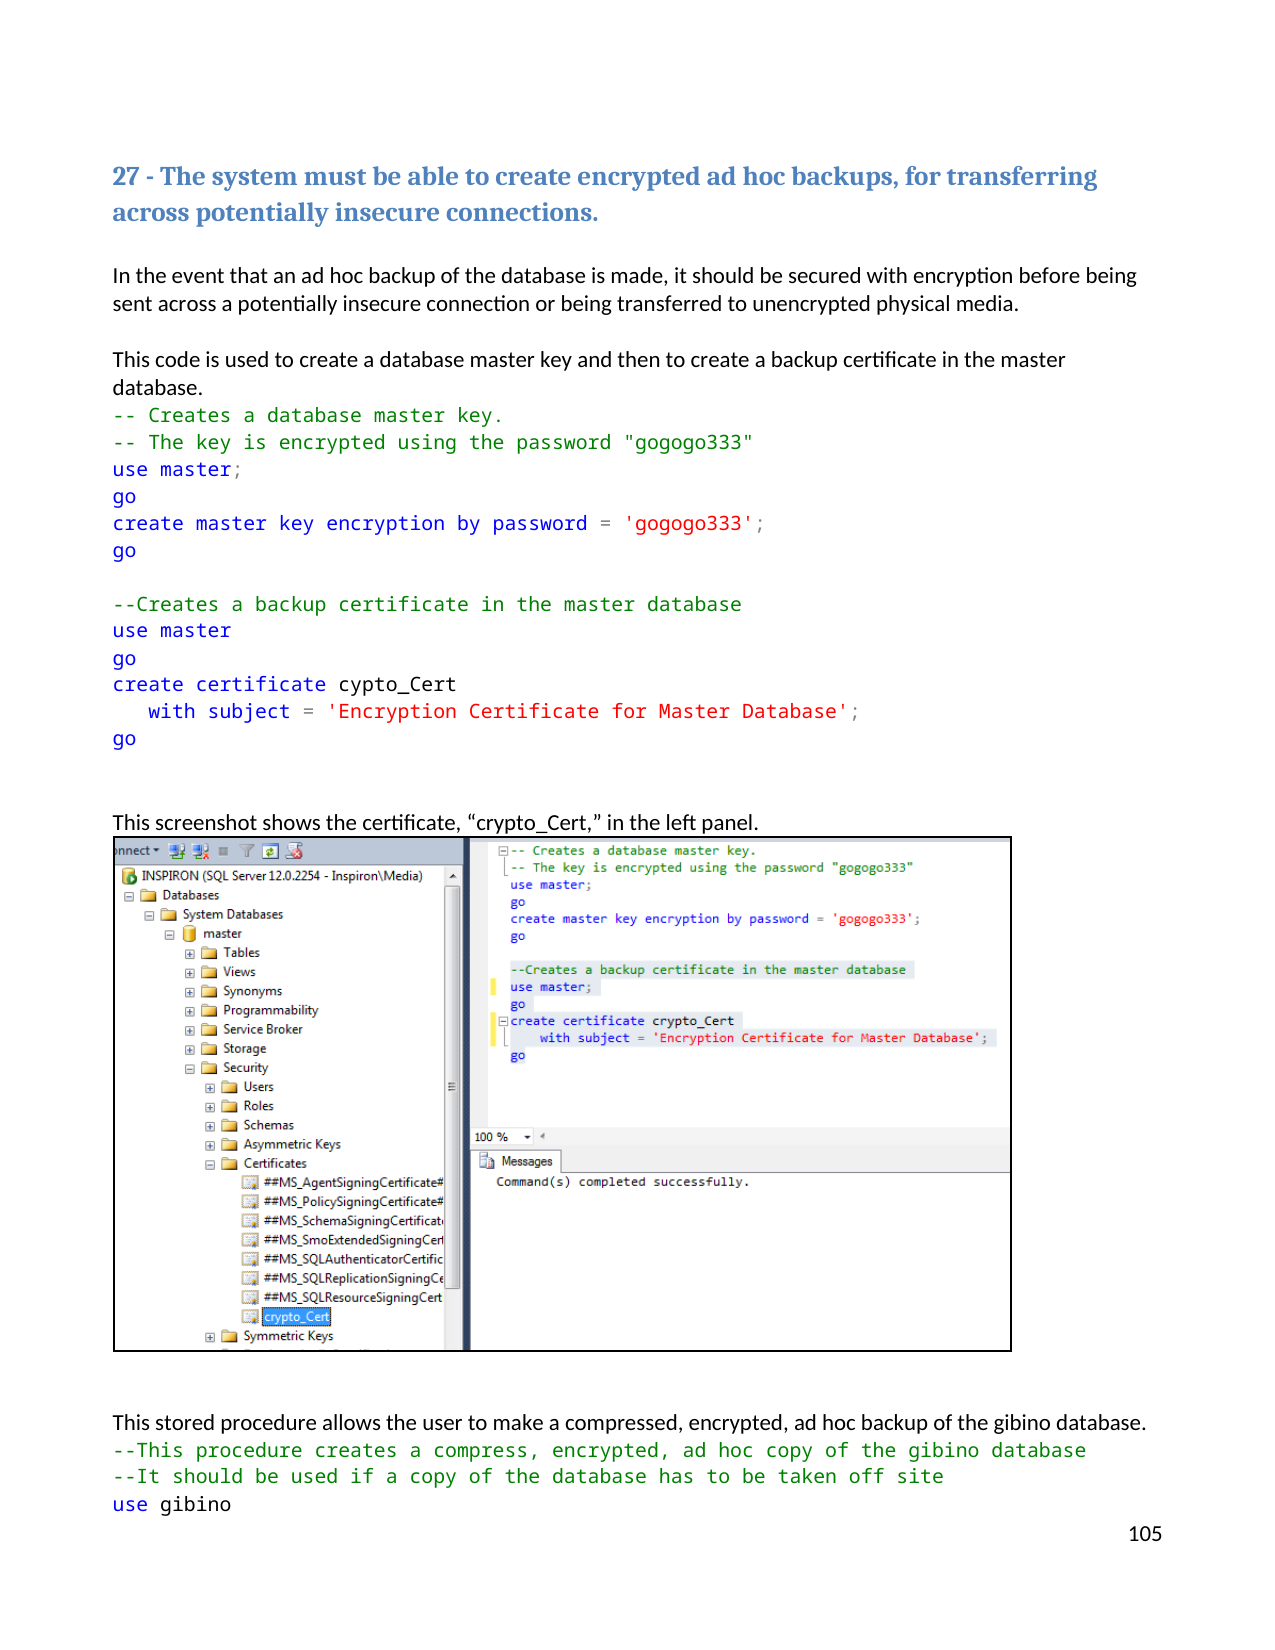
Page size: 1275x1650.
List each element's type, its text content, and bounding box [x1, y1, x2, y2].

text create master key encryption by password = 'gogogo333'; [112, 509, 1162, 536]
text In the event that an ad hoc backup of the database is made, it should be secured with encryption before being sent across a potentially insecure connection or being transferred to unencrypted physical media. [112, 261, 1162, 317]
text go [112, 725, 1162, 752]
text --This procedure creates a compress, encrypted, ad hoc copy of the gibino database [112, 1436, 1162, 1463]
text go [112, 482, 1162, 509]
text use master [112, 617, 1162, 644]
text --It should be used if a copy of the database has to be taken off site [112, 1463, 1162, 1490]
text -- Creates a database master key. [112, 401, 1162, 428]
text use master; [112, 455, 1162, 482]
text This code is used to create a database master key and then to create a backup certificate in the master database. [112, 345, 1162, 401]
text with subject = 'Encryption Certificate for Master Database'; [112, 698, 1162, 725]
text create certificate cypto_Cert [112, 671, 1162, 698]
text go [112, 644, 1162, 671]
text --Creates a backup certificate in the master database [112, 590, 1162, 617]
subtitle 27 - The system must be able to create encrypted ad hoc backups, for transferring across potentially insecure connections. [112, 161, 1162, 228]
picture [115, 838, 1010, 1350]
text go [112, 536, 1162, 563]
text This screenshot shows the certificate, “crypto_Cert,” in the left panel. [112, 808, 1162, 836]
text use gibino [112, 1490, 1162, 1517]
text This stored procedure allows the user to make a compressed, encrypted, ad hoc backup of the gibino database. [112, 1408, 1162, 1436]
text -- The key is encrypted using the password "gogogo333" [112, 428, 1162, 455]
